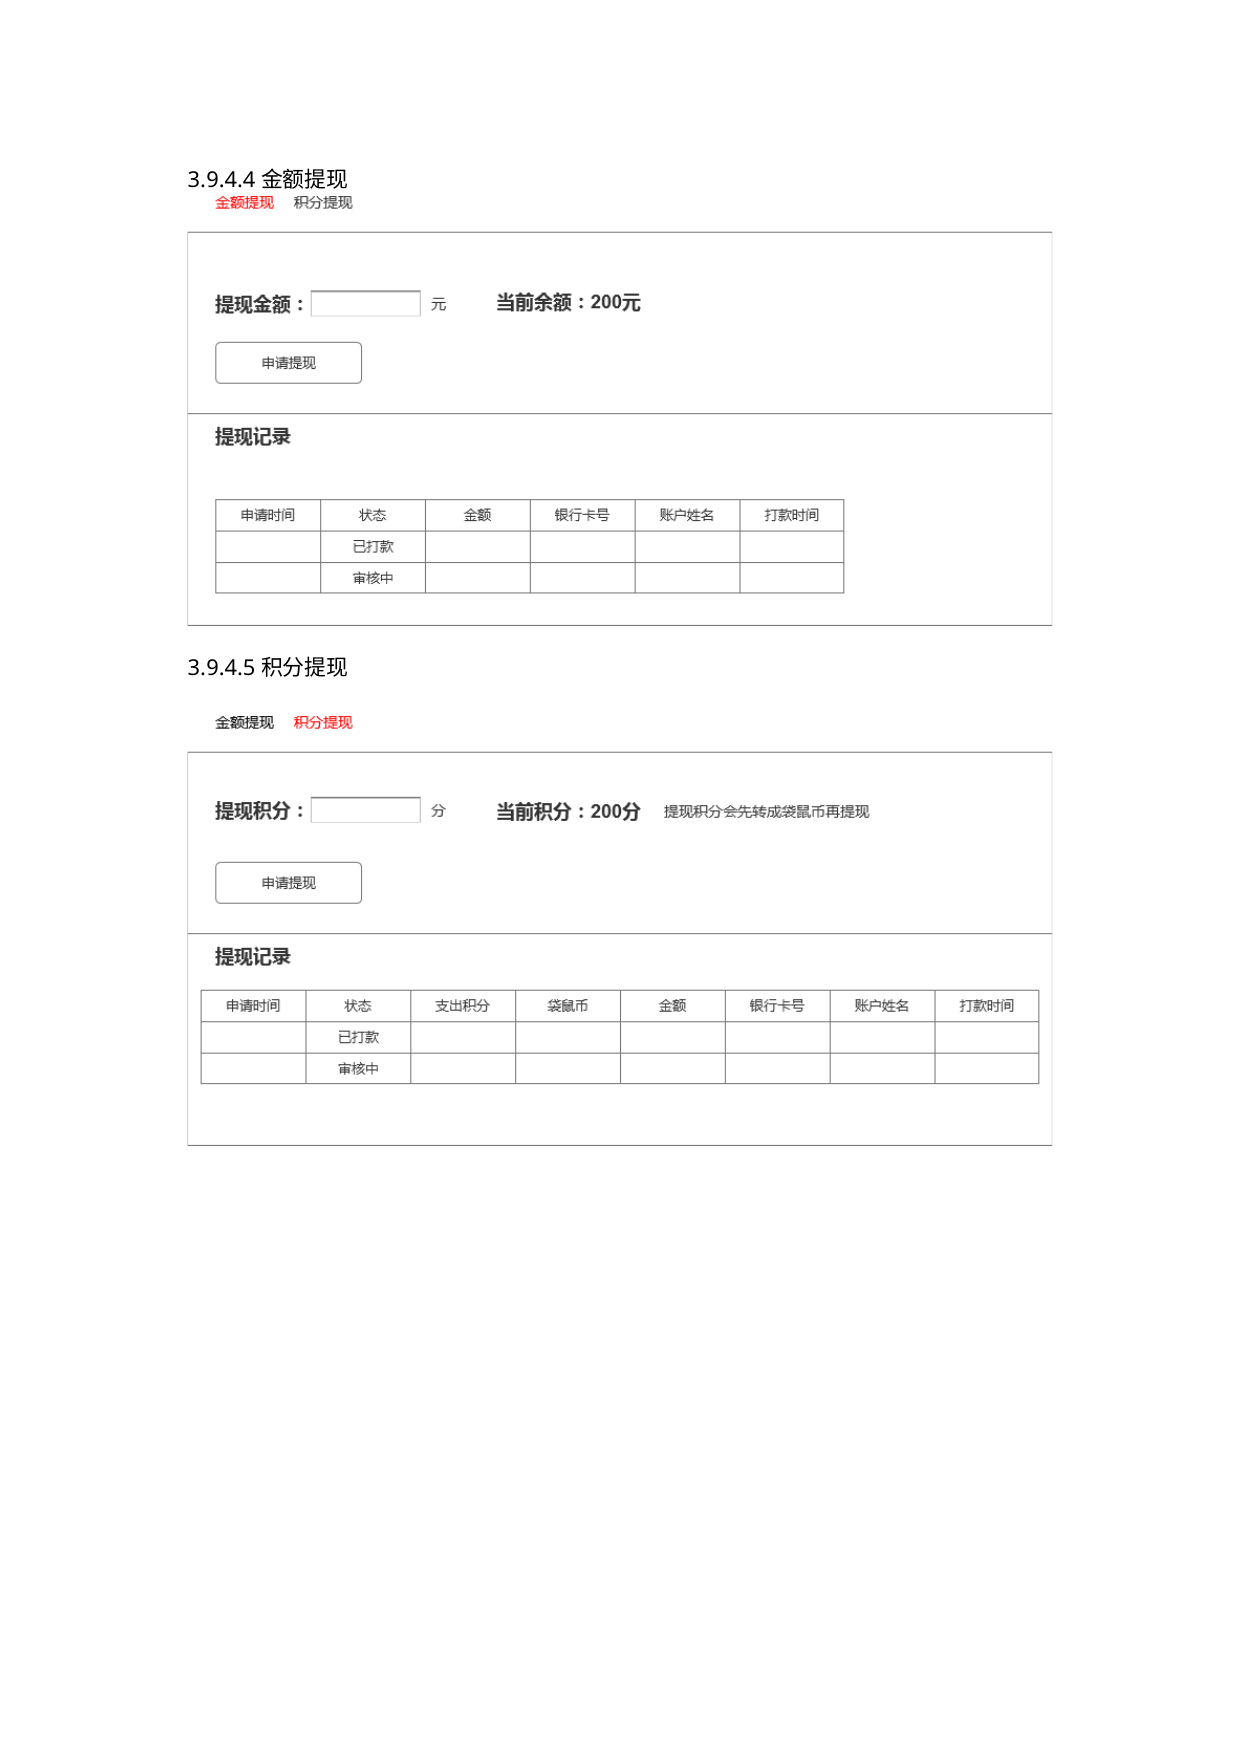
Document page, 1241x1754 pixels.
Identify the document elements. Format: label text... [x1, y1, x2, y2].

picture [187, 194, 1053, 626]
subtitle 3.9.4.5 积分提现 [187, 649, 1053, 682]
picture [187, 714, 1053, 1146]
subtitle 3.9.4.4 金额提现 [187, 162, 1053, 194]
